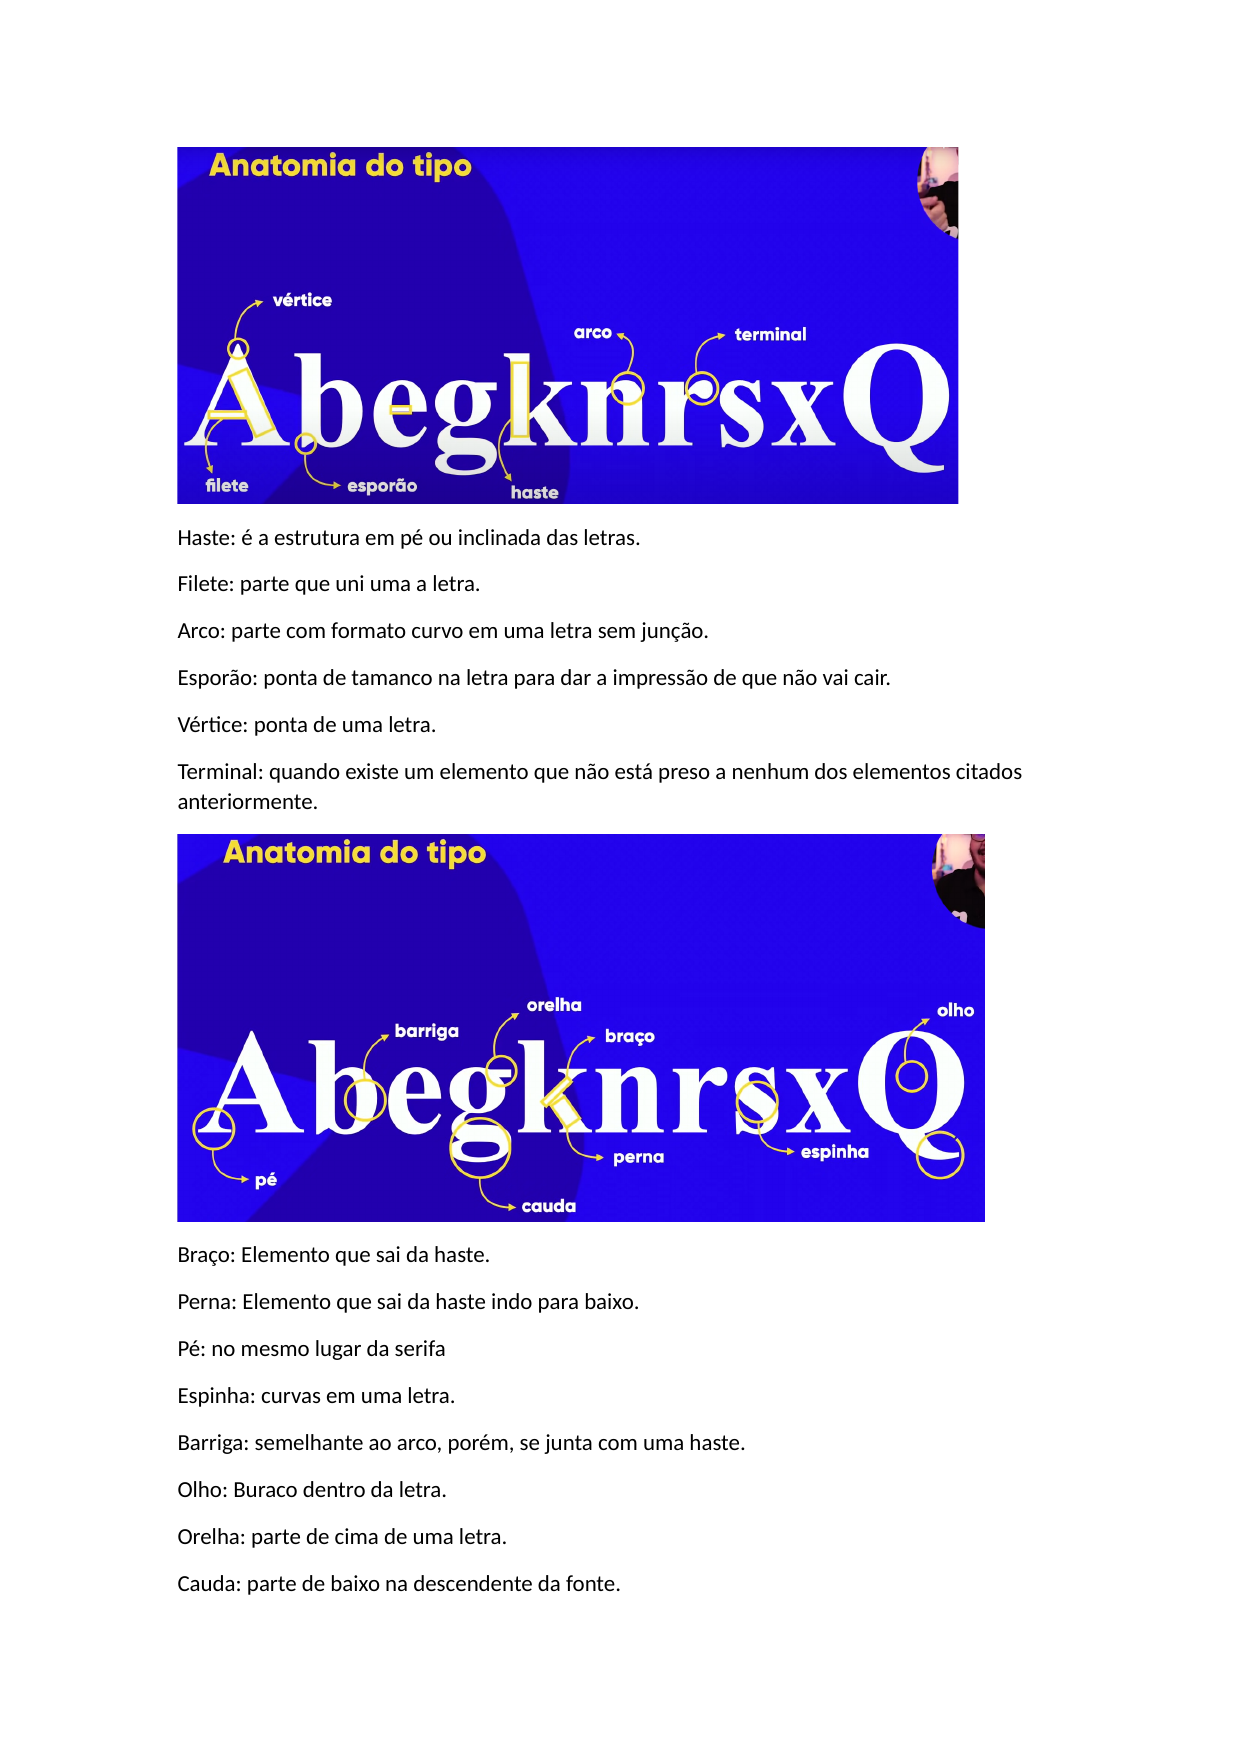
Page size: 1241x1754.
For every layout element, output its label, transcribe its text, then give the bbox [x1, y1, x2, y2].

text Haste: é a estrutura em pé ou inclinada das letras. [177, 523, 1063, 551]
text Orelha: parte de cima de uma letra. [177, 1522, 1063, 1550]
text Terminal: quando existe um elemento que não está preso a nenhum dos elementos citados anteriormente. [177, 757, 1063, 815]
text Braço: Elemento que sai da haste. [177, 1241, 1063, 1268]
text Pé: no mesmo lugar da serifa [177, 1334, 1063, 1362]
text Filete: parte que uni uma a letra. [177, 569, 1063, 598]
text Barriga: semelhante ao arco, porém, se junta com uma haste. [177, 1428, 1063, 1456]
picture [177, 147, 959, 504]
text Arco: parte com formato curvo em uma letra sem junção. [177, 616, 1063, 644]
picture [177, 834, 985, 1222]
text Esporão: ponta de tamanco na letra para dar a impressão de que não vai cair. [177, 663, 1063, 691]
text Perna: Elemento que sai da haste indo para baixo. [177, 1287, 1063, 1315]
text Vértice: ponta de uma letra. [177, 710, 1063, 738]
text Olho: Buraco dentro da letra. [177, 1475, 1063, 1503]
text Cauda: parte de baixo na descendente da fonte. [177, 1569, 1063, 1597]
text Espinha: curvas em uma letra. [177, 1381, 1063, 1409]
